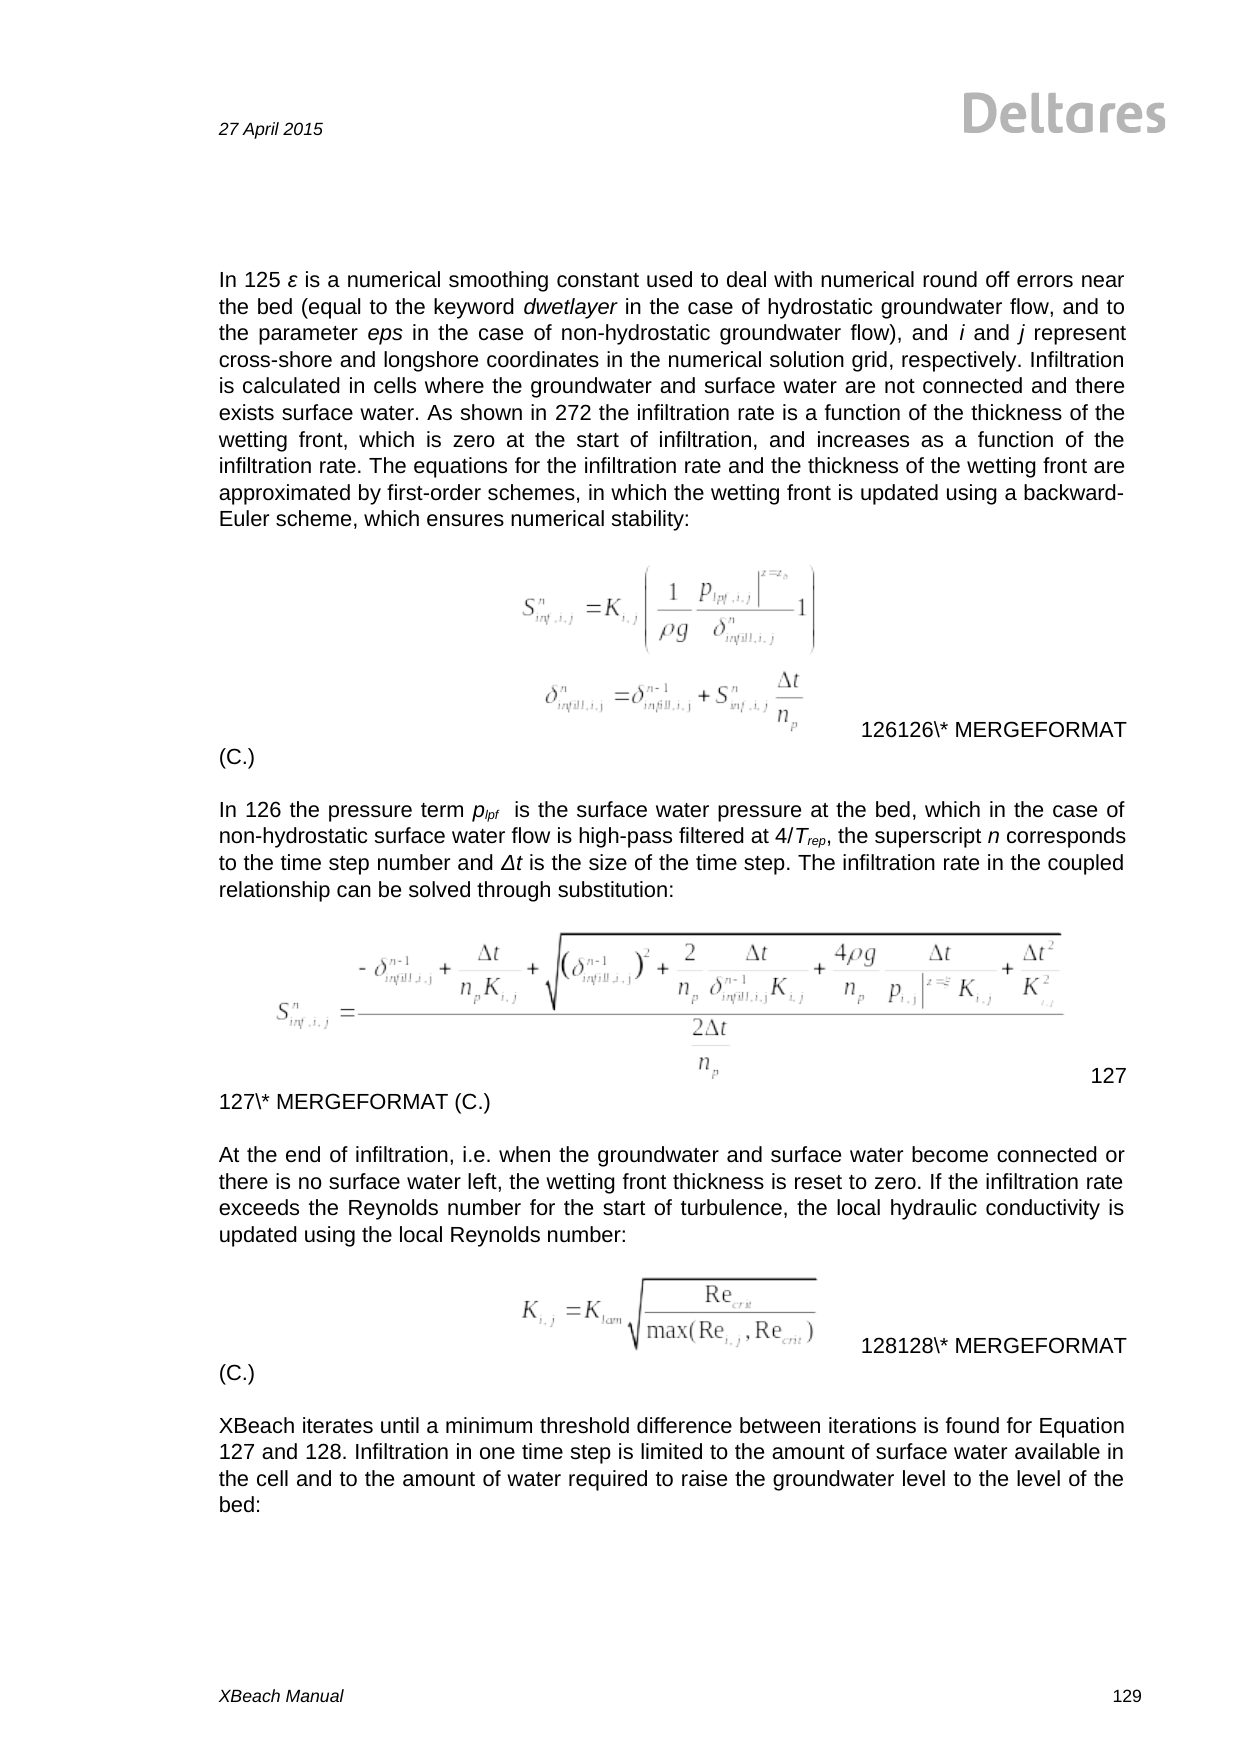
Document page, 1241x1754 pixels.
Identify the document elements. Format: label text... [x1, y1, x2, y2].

text In ε is a numerical smoothing constant used to deal with numerical round off errors near the bed (equal to the keyword dwetlayer in the case of hydrostatic groundwater flow, and to the parameter eps in the case of non-hydrostatic groundwater flow), and i and j represent cross-shore and longshore coordinates in the numerical solution grid, respectively. Infiltration is calculated in cells where the groundwater and surface water are not connected and there exists surface water. As shown in the infiltration rate is a function of the thickness of the wetting front, which is zero at the start of infiltration, and increases as a function of the infiltration rate. The equations for the infiltration rate and the thickness of the wetting front are approximated by first-order schemes, in which the wetting front is updated using a backward-Euler scheme, which ensures numerical stability: [218, 266, 1126, 531]
text At the end of infiltration, i.e. when the groundwater and surface water become connected or there is no surface water left, the wetting front thickness is reset to zero. If the infiltration rate exceeds the Reynolds number for the start of turbulence, the local hydraulic conductivity is updated using the local Reynolds number: [218, 1141, 1126, 1247]
text XBeach iterates until a minimum threshold difference between iterations is found for Equation and . Infiltration in one time step is limited to the amount of surface water available in the cell and to the amount of water required to raise the groundwater level to the level of the bed: [218, 1411, 1126, 1517]
text In the pressure term plpf is the surface water pressure at the bed, which in the case of non-hydrostatic surface water flow is high-pass filtered at 4/Trep, the superscript n corresponds to the time step number and Δt is the size of the time step. The infiltration rate in the coupled relationship can be solved through substitution: [218, 796, 1126, 902]
picture [964, 75, 1166, 133]
